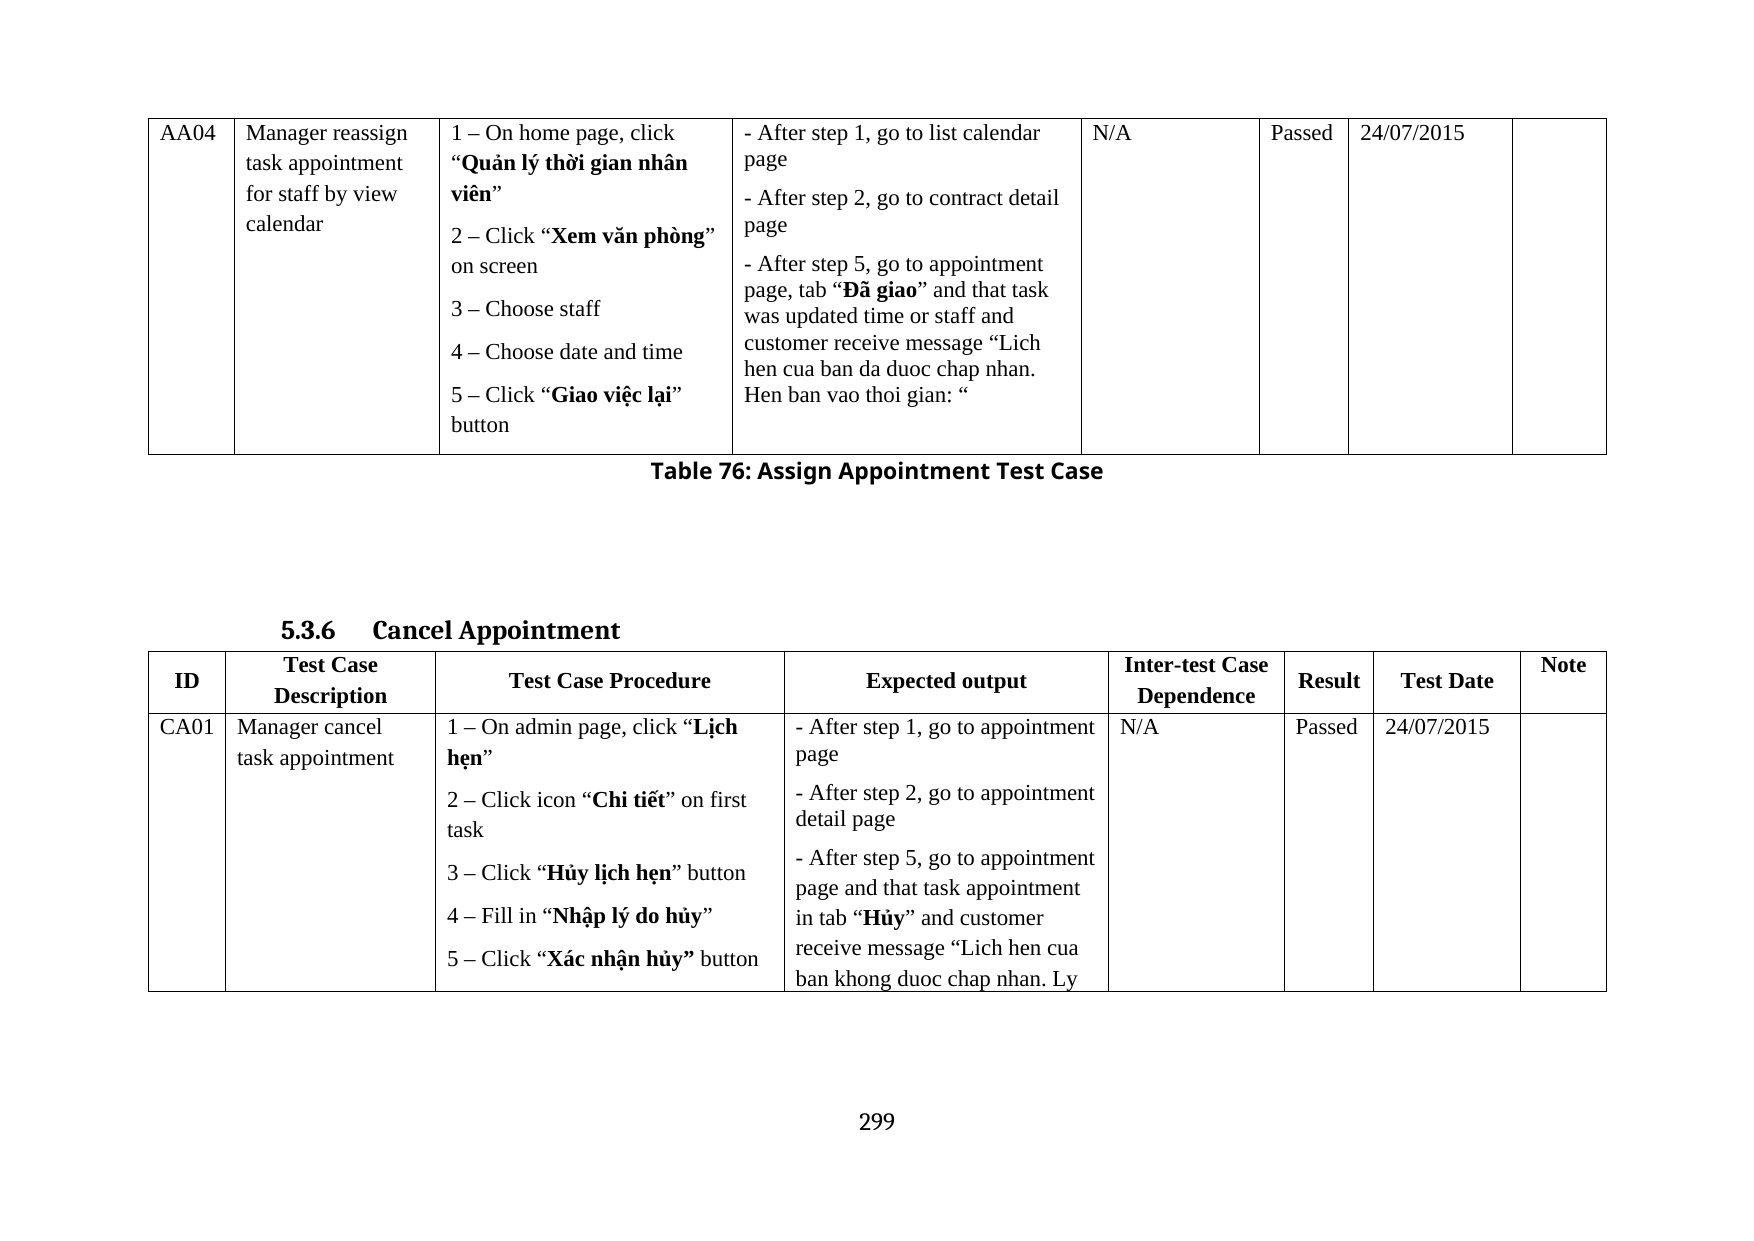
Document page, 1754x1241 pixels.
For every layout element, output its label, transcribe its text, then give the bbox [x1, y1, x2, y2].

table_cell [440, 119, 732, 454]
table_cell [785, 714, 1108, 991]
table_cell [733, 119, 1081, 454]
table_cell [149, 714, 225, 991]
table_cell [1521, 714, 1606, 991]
subtitle Cancel Appointment [281, 615, 1606, 646]
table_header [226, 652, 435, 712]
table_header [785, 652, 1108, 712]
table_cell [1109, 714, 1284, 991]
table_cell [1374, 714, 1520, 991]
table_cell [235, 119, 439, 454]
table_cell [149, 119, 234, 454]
text Table 76: Assign Appointment Test Case [148, 455, 1606, 486]
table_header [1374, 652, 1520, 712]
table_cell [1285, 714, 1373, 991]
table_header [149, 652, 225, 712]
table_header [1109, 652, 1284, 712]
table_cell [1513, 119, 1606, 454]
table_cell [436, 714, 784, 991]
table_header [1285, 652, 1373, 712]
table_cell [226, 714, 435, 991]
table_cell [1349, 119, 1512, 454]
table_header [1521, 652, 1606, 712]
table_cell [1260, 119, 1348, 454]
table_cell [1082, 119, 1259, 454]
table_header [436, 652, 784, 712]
